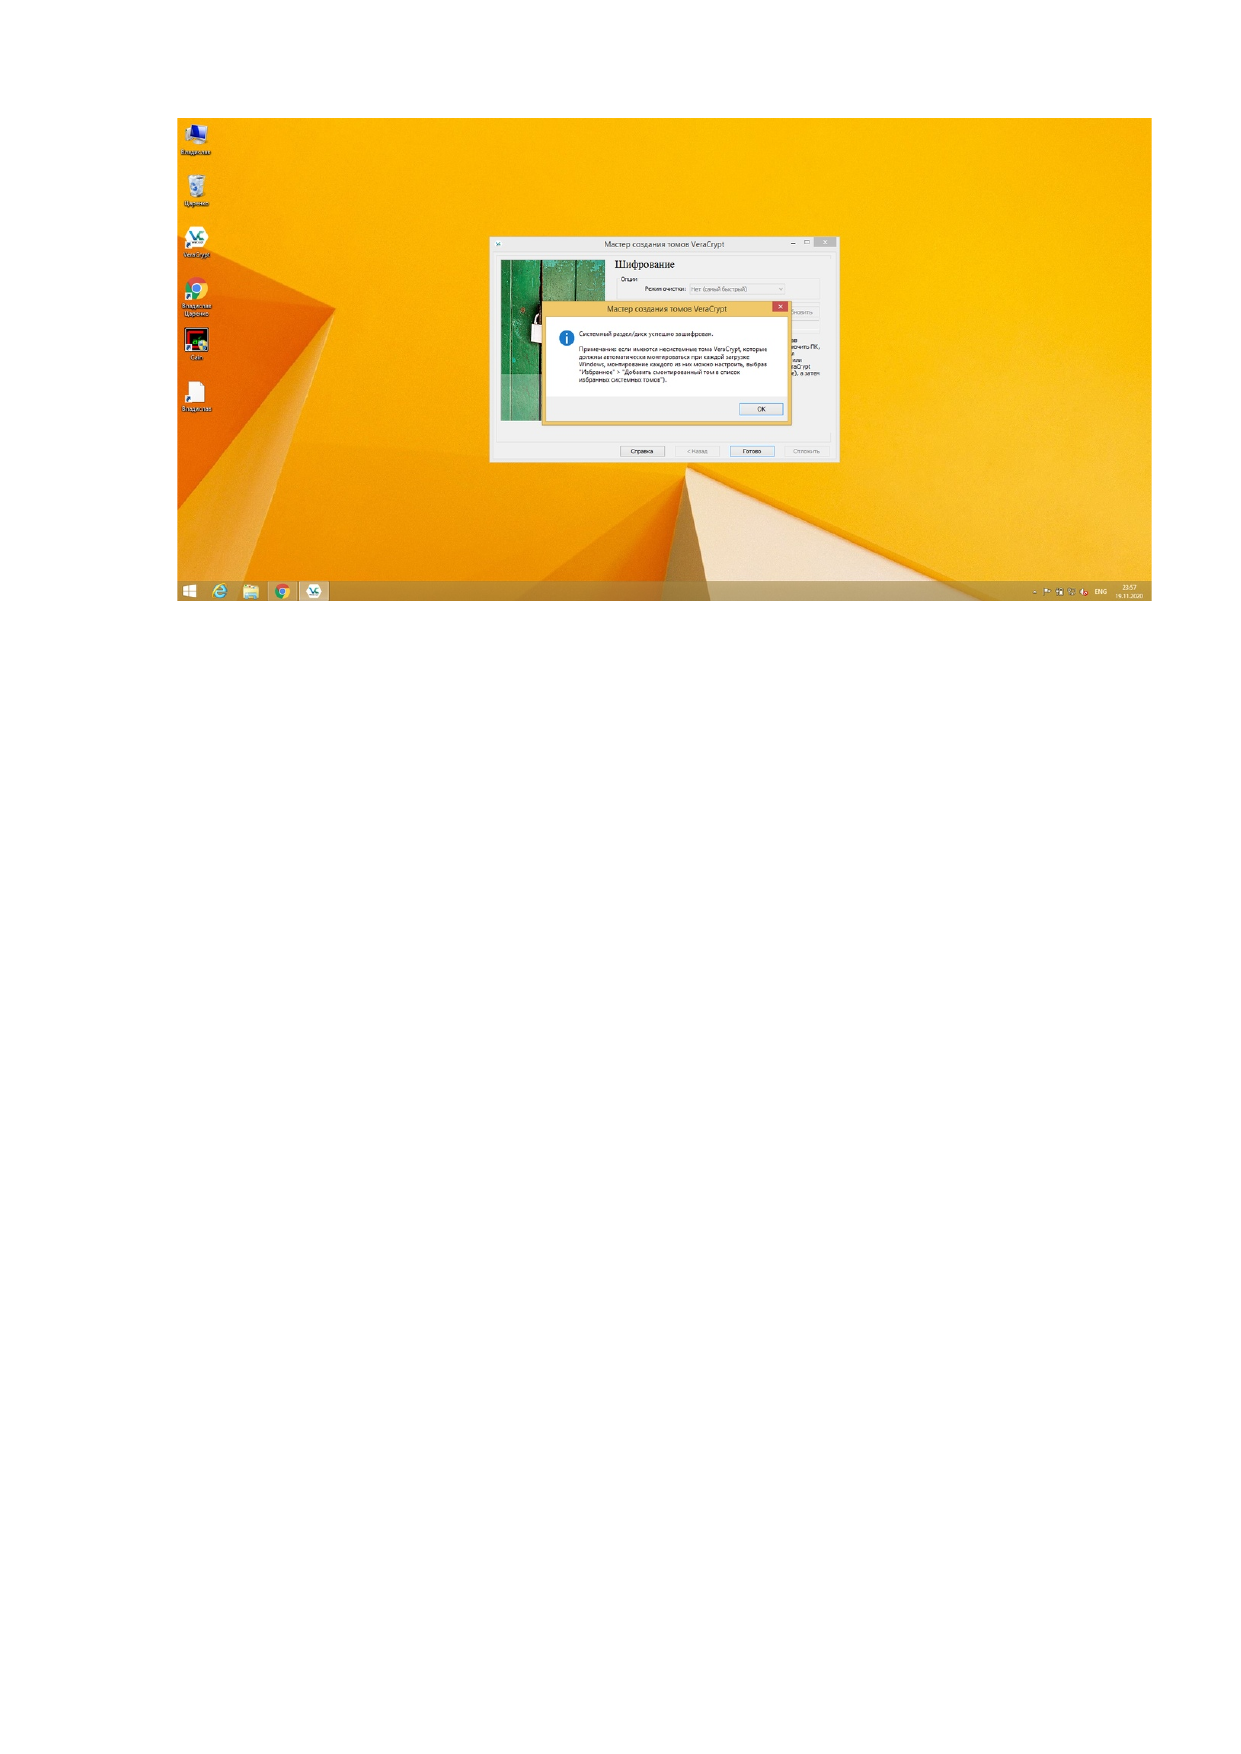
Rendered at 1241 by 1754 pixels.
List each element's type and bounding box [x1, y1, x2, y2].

picture [177, 118, 1152, 601]
